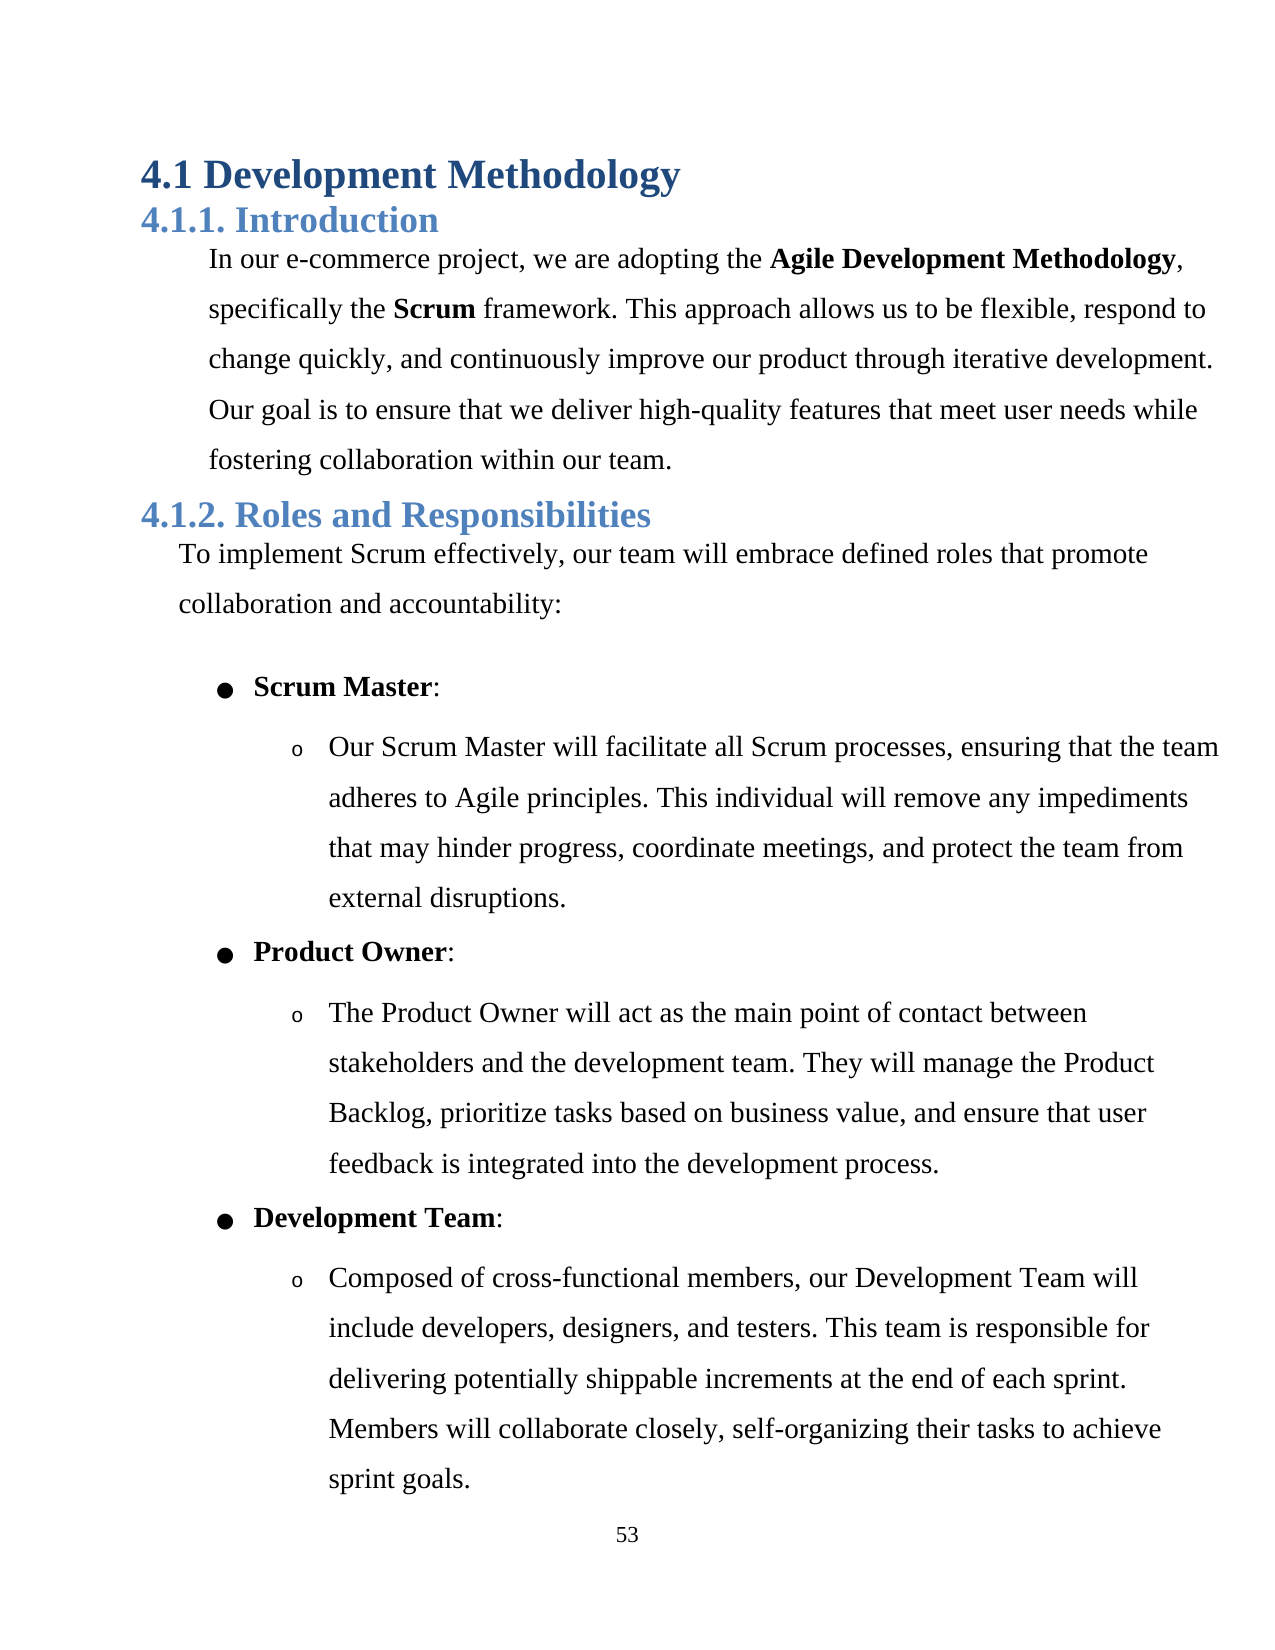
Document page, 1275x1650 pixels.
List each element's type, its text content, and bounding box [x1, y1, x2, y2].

subtitle 4.1.1. Introduction [141, 198, 1223, 241]
list Product Owner: [216, 931, 1223, 973]
list The Product Owner will act as the main point of contact between stakeholders and the development team. They will manage the Product Backlog, prioritize tasks based on business value, and ensure that user feedback is integrated into the development process. [291, 995, 1223, 1179]
list Composed of cross-functional members, our Development Team will include developers, designers, and testers. This team is responsible for delivering potentially shippable increments at the end of each sprint. Members will collaborate closely, self-organizing their tasks to achieve sprint goals. [291, 1260, 1223, 1495]
subtitle 4.1.2. Roles and Responsibilities [141, 493, 1223, 536]
text To implement Scrum effectively, our team will embrace defined roles that promote collaboration and accountability: [178, 536, 1223, 619]
list Our Scrum Master will facilitate all Scrum processes, ensuring that the team adheres to Agile principles. This individual will remove any impediments that may hinder progress, coordinate meetings, and protect the team from external disruptions. [291, 729, 1223, 914]
subtitle 4.1 Development Methodology [141, 150, 1223, 198]
text In our e-commerce project, we are adopting the Agile Development Methodology, specifically the Scrum framework. This approach allows us to be flexible, respond to change quickly, and continuously improve our product through iterative development. Our goal is to ensure that we deliver high-quality features that meet user needs while fostering collaboration within our team. [208, 241, 1223, 476]
list Development Team: [216, 1196, 1223, 1239]
list Scrum Master: [216, 666, 1223, 708]
